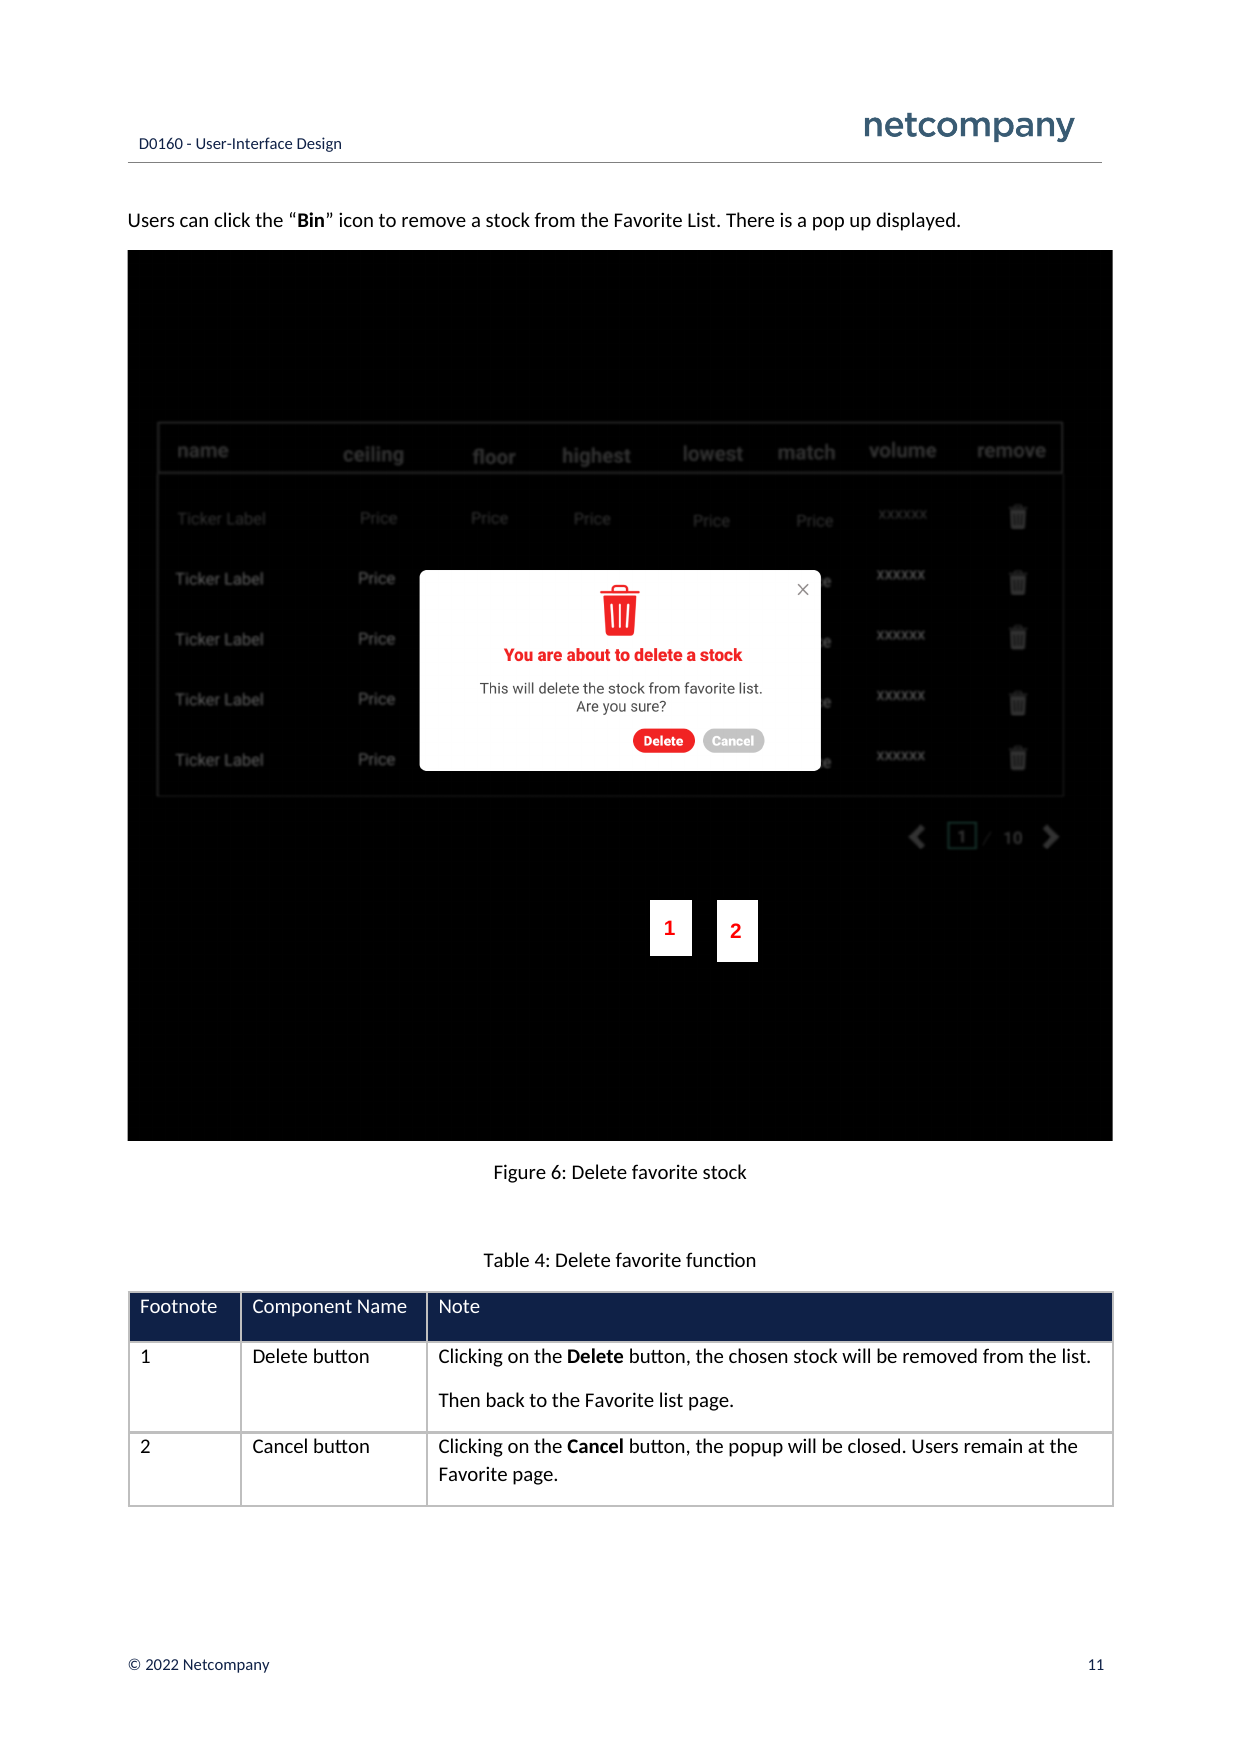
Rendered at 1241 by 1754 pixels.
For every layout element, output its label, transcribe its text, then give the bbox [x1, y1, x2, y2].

table_cell 2 [130, 1434, 240, 1505]
table_cell 1 [130, 1343, 240, 1431]
picture [127, 250, 1113, 1141]
table_cell Cancel button [242, 1434, 426, 1505]
table_header Note [428, 1293, 1112, 1341]
table_header Component Name [242, 1293, 426, 1341]
text Users can click the “Bin” icon to remove a stock from the Favorite List. There is a pop up displayed. [127, 207, 1113, 232]
table_cell Clicking on the Delete button, the chosen stock will be removed from the list. Then back to the Favorite list page. [428, 1343, 1112, 1431]
text Table 4: Delete favorite function [127, 1247, 1113, 1273]
picture [847, 102, 1092, 150]
table_cell Clicking on the Cancel button, the popup will be closed. Users remain at the Favorite page. [428, 1434, 1112, 1505]
text Figure 6: Delete favorite stock [127, 1159, 1113, 1184]
table_cell Delete button [242, 1343, 426, 1431]
table_header Footnote [130, 1293, 240, 1341]
